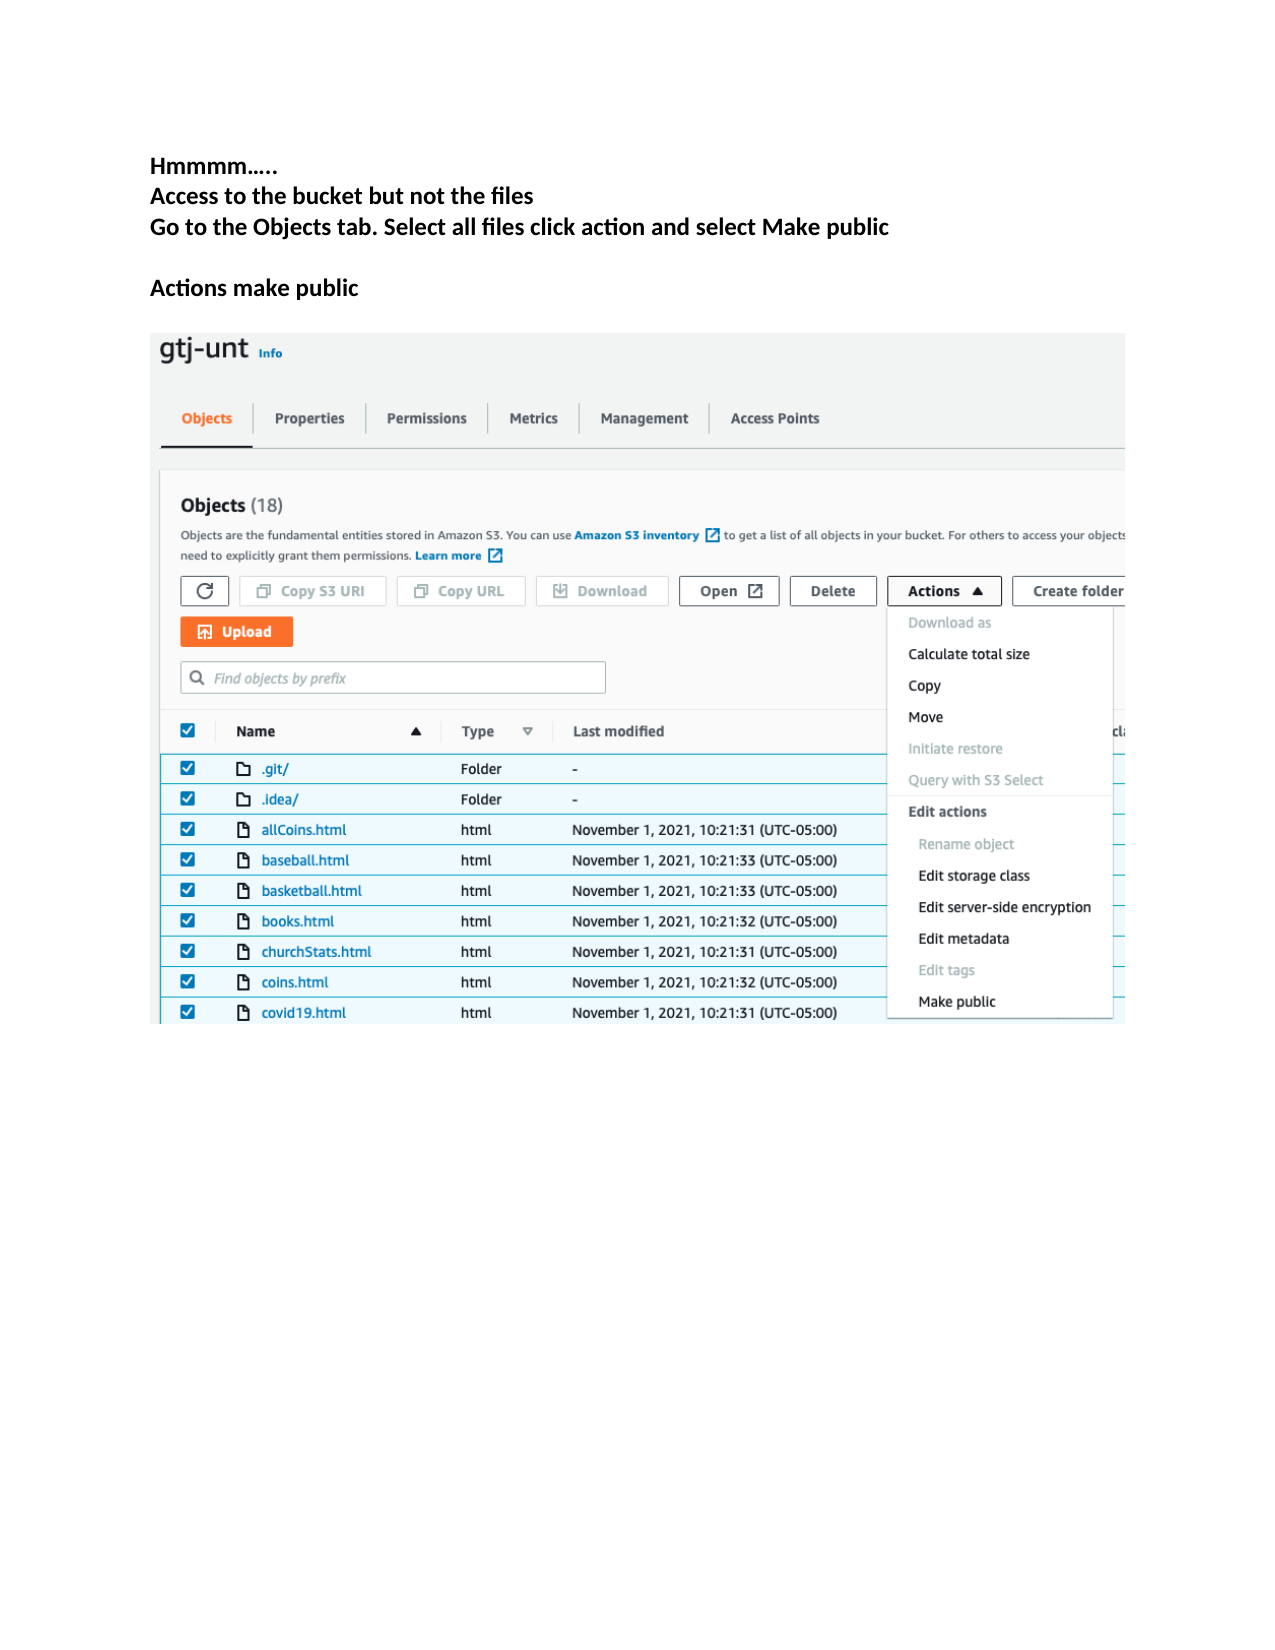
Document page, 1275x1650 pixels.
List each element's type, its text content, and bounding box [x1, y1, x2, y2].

text Actions make public [150, 272, 1125, 303]
text Access to the bucket but not the files [150, 181, 1125, 211]
picture [150, 333, 1125, 1024]
text Hmmmm….. [150, 150, 1125, 181]
text Go to the Objects tab. Select all files click action and select Make public [150, 211, 1125, 242]
